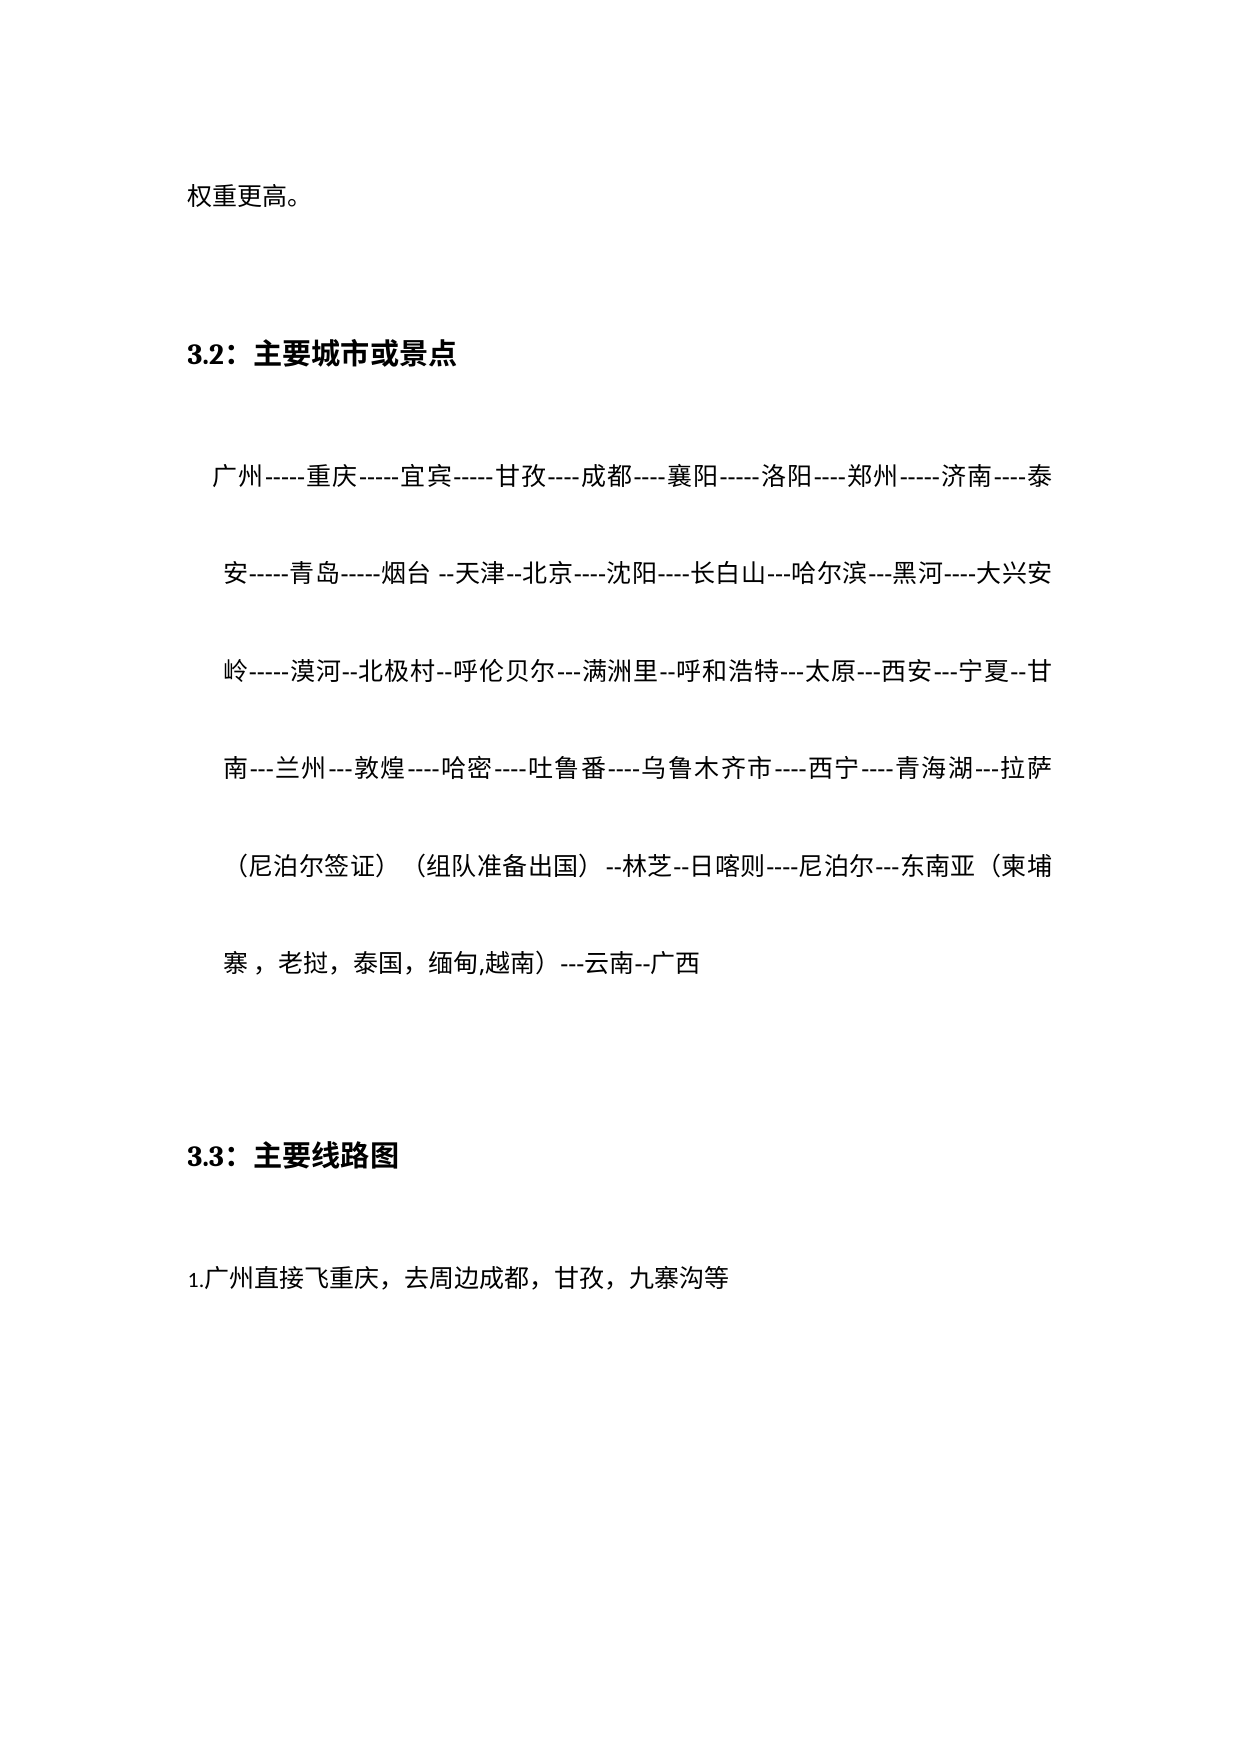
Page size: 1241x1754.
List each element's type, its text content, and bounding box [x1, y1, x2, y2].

text 权重更高。 [187, 162, 1053, 227]
list 广州直接飞重庆，去周边成都，甘孜，九寨沟等 [187, 1244, 1053, 1309]
subtitle 3.2：主要城市或景点 [187, 319, 1053, 384]
text 广州-----重庆-----宜宾-----甘孜----成都----襄阳-----洛阳----郑州-----济南----泰安-----青岛-----烟台 --天津--北京----沈阳----长白山---哈尔滨---黑河----大兴安岭-----漠河--北极村--呼伦贝尔---满洲里--呼和浩特---太原---西安---宁夏--甘南---兰州---敦煌----哈密----吐鲁番----乌鲁木齐市----西宁----青海湖---拉萨（尼泊尔签证）（组队准备出国）--林芝--日喀则----尼泊尔---东南亚（柬埔寨 ，老挝，泰国，缅甸,越南）---云南--广西 [187, 442, 1053, 994]
subtitle 3.3：主要线路图 [187, 1122, 1053, 1187]
